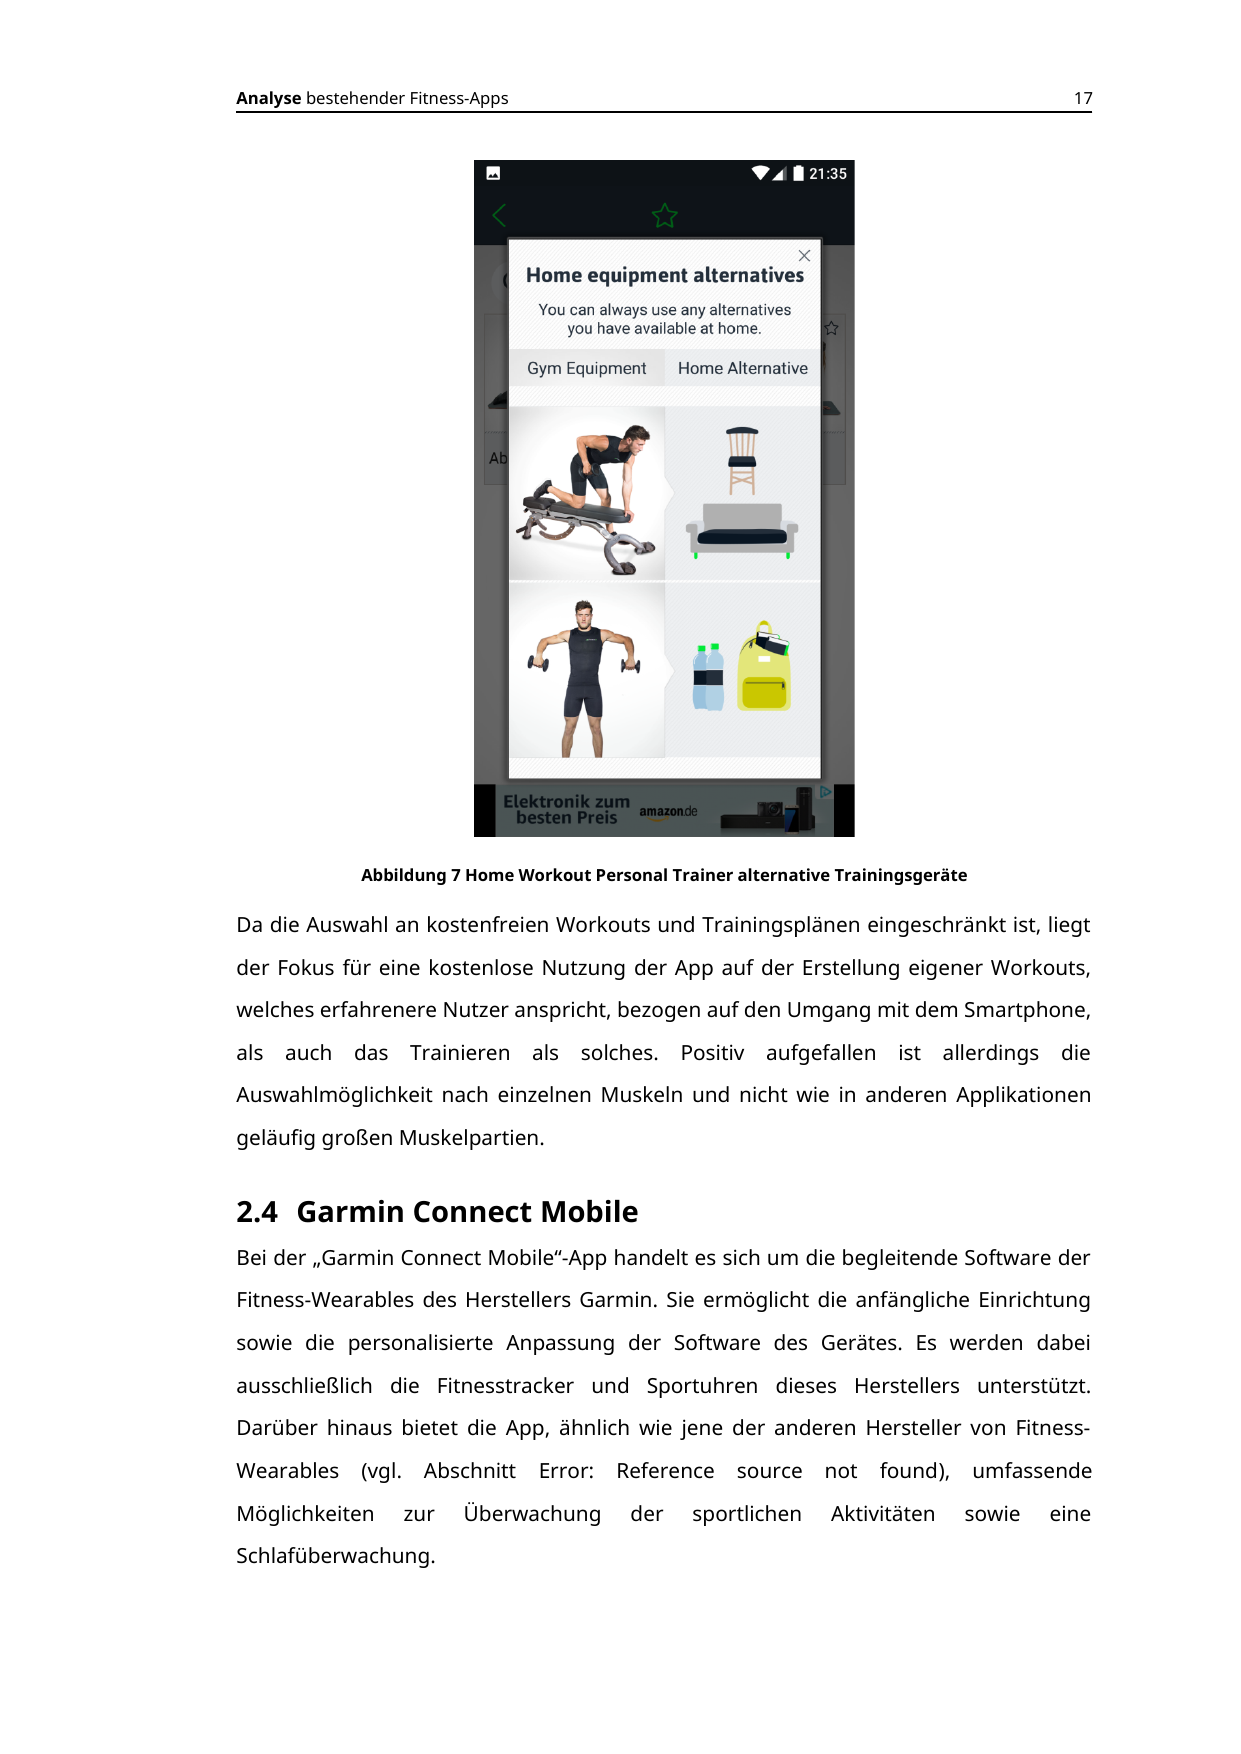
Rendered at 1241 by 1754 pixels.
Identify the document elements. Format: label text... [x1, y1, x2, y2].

text Da die Auswahl an kostenfreien Workouts und Trainingsplänen eingeschränkt ist, liegt der Fokus für eine kostenlose Nutzung der App auf der Erstellung eigener Workouts, welches erfahrenere Nutzer anspricht, bezogen auf den Umgang mit dem Smartphone, als auch das Trainieren als solches. Positiv aufgefallen ist allerdings die Auswahlmöglichkeit nach einzelnen Muskeln und nicht wie in anderen Applikationen geläufig großen Muskelpartien. [236, 910, 1092, 1152]
text Abbildung 7 Home Workout Personal Trainer alternative Trainingsgeräte [236, 864, 1092, 886]
picture [474, 160, 855, 837]
subtitle Garmin Connect Mobile [236, 1191, 1092, 1231]
